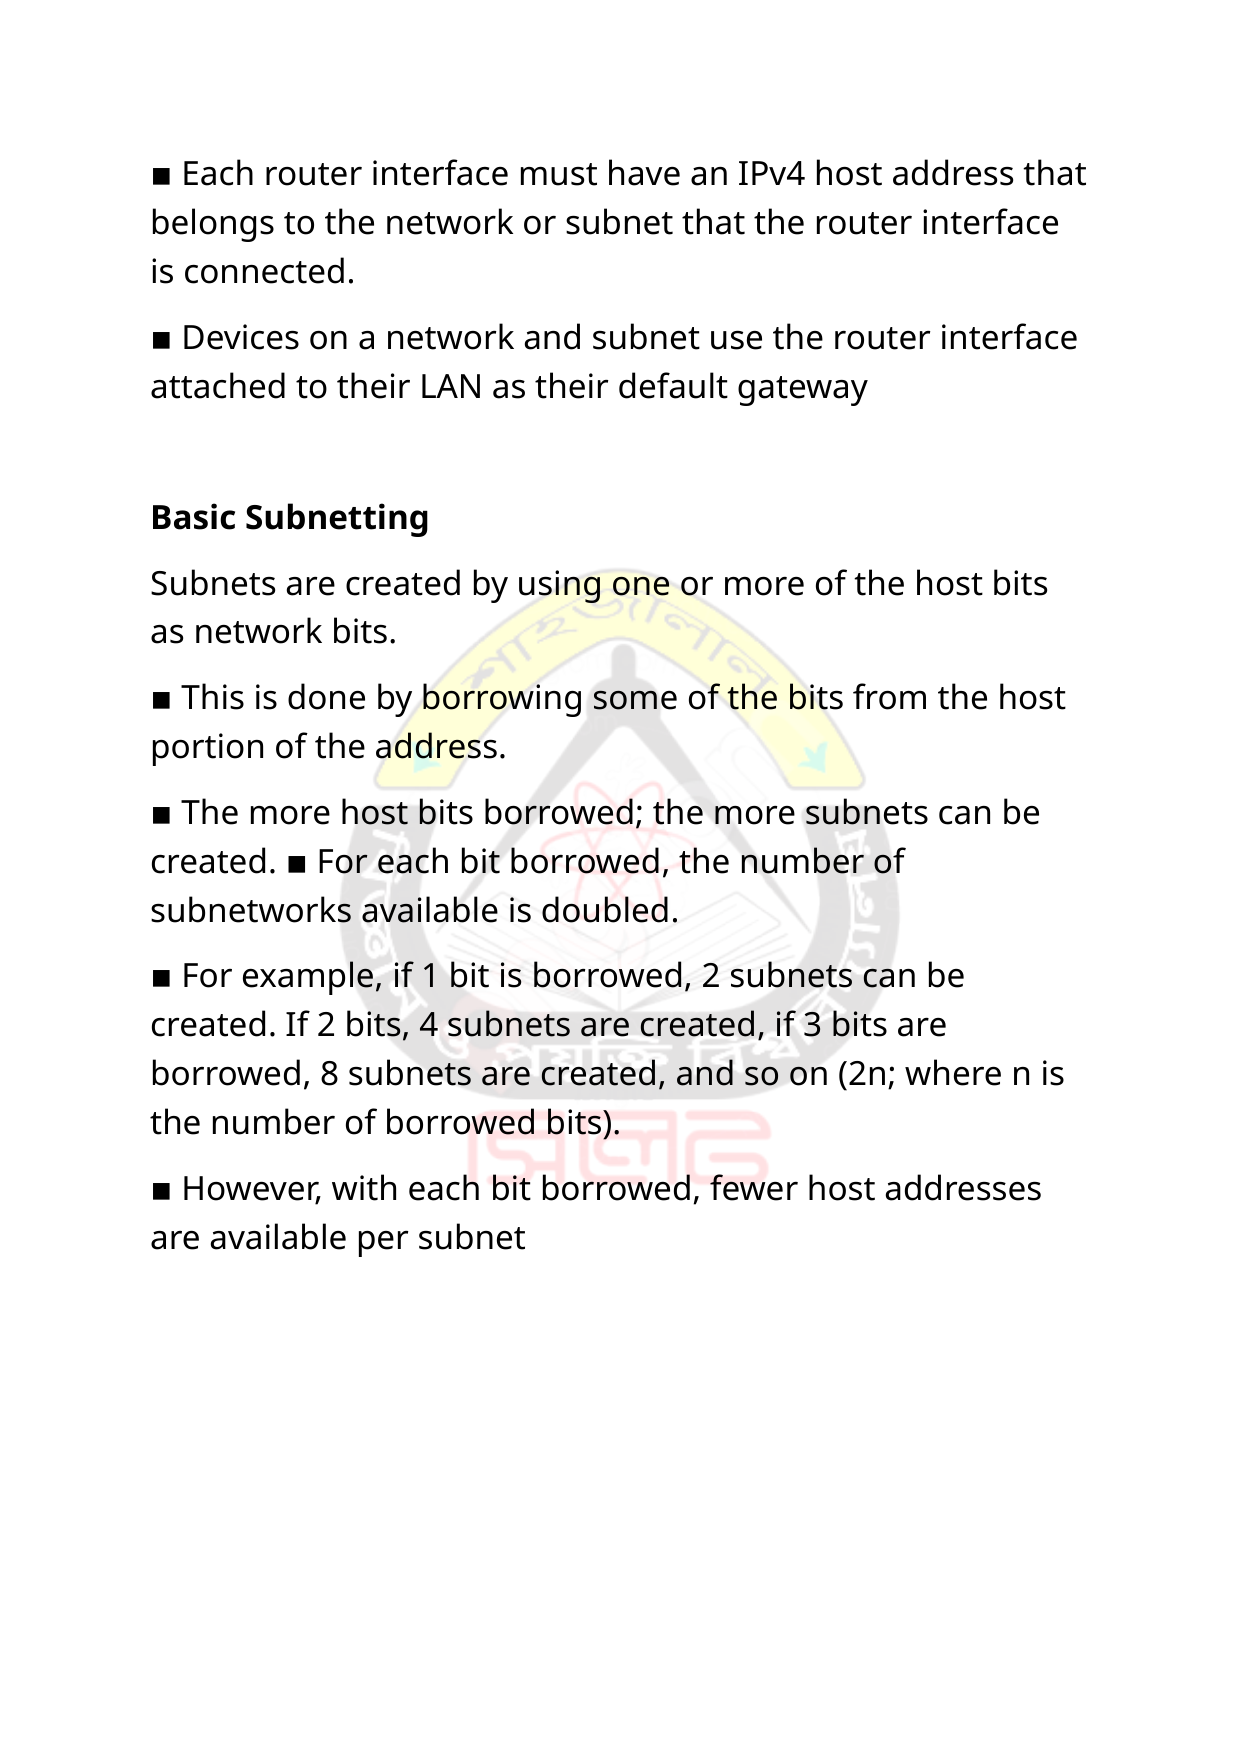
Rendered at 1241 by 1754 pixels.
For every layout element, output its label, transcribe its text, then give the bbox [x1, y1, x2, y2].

text ▪ The more host bits borrowed; the more subnets can be created. ▪ For each bit borrowed, the number of subnetworks available is doubled. [150, 788, 1090, 932]
text ▪ This is done by borrowing some of the bits from the host portion of the address. [150, 674, 1090, 768]
text ▪ Each router interface must have an IPv4 host address that belongs to the network or subnet that the router interface is connected. [150, 150, 1090, 293]
text ▪ Devices on a network and subnet use the router interface attached to their LAN as their default gateway [150, 313, 1090, 408]
text ▪ For example, if 1 bit is borrowed, 2 subnets can be created. If 2 bits, 4 subnets are created, if 3 bits are borrowed, 8 subnets are created, and so on (2n; where n is the number of borrowed bits). [150, 952, 1090, 1144]
text Subnets are created by using one or more of the host bits as network bits. [150, 559, 1090, 654]
text ▪ However, with each bit borrowed, fewer host addresses are available per subnet [150, 1164, 1090, 1259]
text Basic Subnetting [150, 494, 1090, 539]
